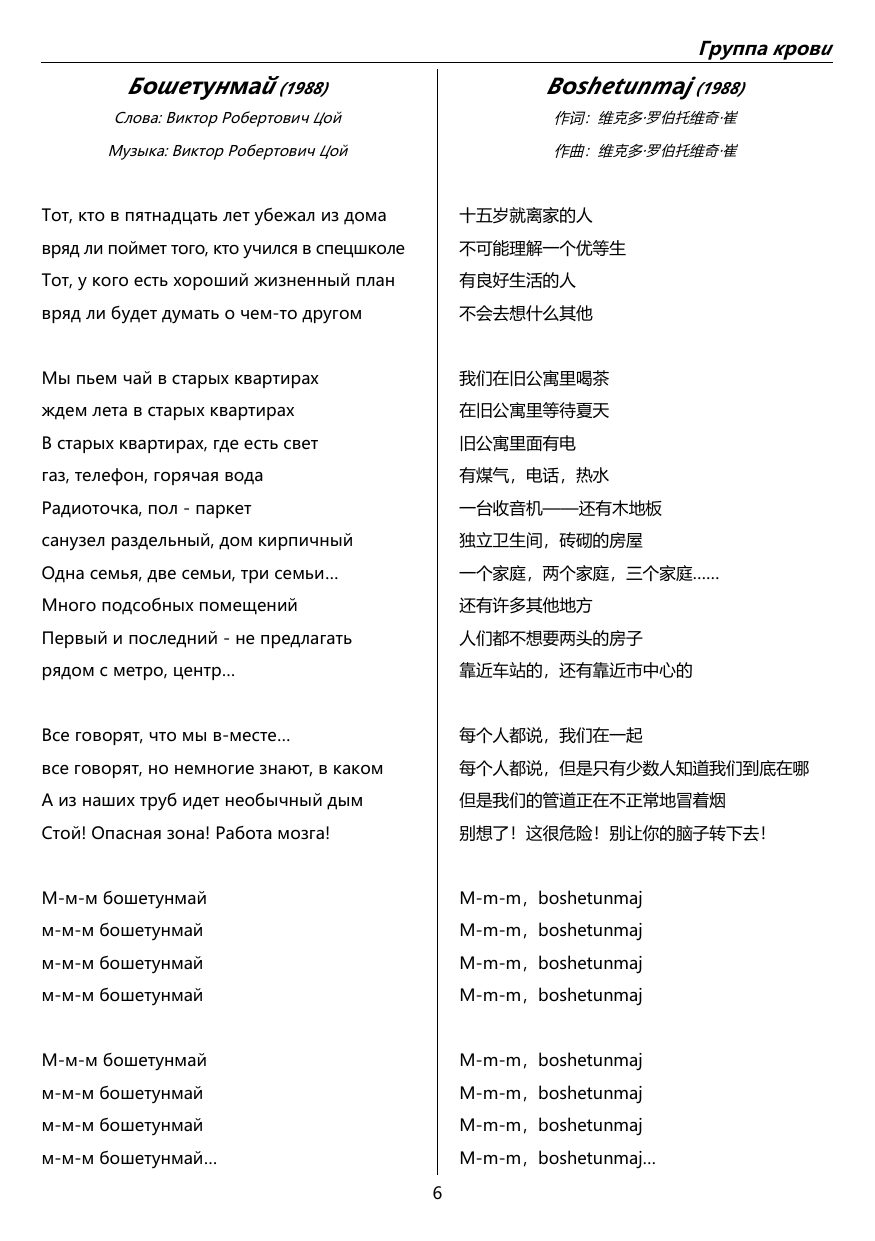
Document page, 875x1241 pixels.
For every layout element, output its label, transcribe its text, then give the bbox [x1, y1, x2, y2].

text м-м-м бошетунмай [41, 1077, 415, 1109]
text Слова: Виктор Робертович Цой [41, 102, 415, 134]
text м-м-м бошетунмай [41, 947, 415, 979]
text 旧公寓里面有电 [459, 427, 833, 459]
text 十五岁就离家的人 [459, 199, 833, 232]
text В старых квартирах, где есть свет [41, 427, 415, 459]
text Много подсобных помещений [41, 589, 415, 622]
text м-м-м бошетунмай… [41, 1142, 415, 1174]
text M-m-m，boshetunmaj [459, 914, 833, 947]
text вряд ли будет думать о чем-то другом [41, 297, 415, 329]
text рядом с метро, центр… [41, 654, 415, 687]
text Мы пьем чай в старых квартирах [41, 362, 415, 394]
text 有良好生活的人 [459, 264, 833, 297]
text Бошетунмай (1988) [41, 69, 415, 102]
text 每个人都说，我们在一起 [459, 719, 833, 752]
text все говорят, но немногие знают, в каком [41, 752, 415, 784]
text M-m-m，boshetunmaj [459, 979, 833, 1012]
text 在旧公寓里等待夏天 [459, 394, 833, 427]
text санузел раздельный, дом кирпичный [41, 524, 415, 557]
text Boshetunmaj (1988) [459, 69, 833, 102]
text 不会去想什么其他 [459, 297, 833, 329]
text вряд ли поймет того, кто учился в спецшколе [41, 232, 415, 264]
text M-m-m，boshetunmaj [459, 1109, 833, 1142]
text А из наших труб идет необычный дым [41, 784, 415, 817]
text Музыка: Виктор Робертович Цой [41, 134, 415, 167]
text м-м-м бошетунмай [41, 979, 415, 1012]
text М-м-м бошетунмай [41, 882, 415, 914]
text M-m-m，boshetunmaj [459, 1077, 833, 1109]
text Одна семья, две семьи, три семьи… [41, 557, 415, 589]
text 独立卫生间，砖砌的房屋 [459, 524, 833, 557]
text 靠近车站的，还有靠近市中心的 [459, 654, 833, 687]
text 一台收音机——还有木地板 [459, 492, 833, 524]
text M-m-m，boshetunmaj… [459, 1142, 833, 1174]
text 不可能理解一个优等生 [459, 232, 833, 264]
text Первый и последний - не предлагать [41, 622, 415, 654]
text M-m-m，boshetunmaj [459, 1044, 833, 1077]
text 我们在旧公寓里喝茶 [459, 362, 833, 394]
text 人们都不想要两头的房子 [459, 622, 833, 654]
text 有煤气，电话，热水 [459, 459, 833, 492]
text м-м-м бошетунмай [41, 914, 415, 947]
text ждем лета в старых квартирах [41, 394, 415, 427]
text 别想了！这很危险！别让你的脑子转下去！ [459, 817, 833, 849]
text M-m-m，boshetunmaj [459, 947, 833, 979]
text 一个家庭，两个家庭，三个家庭…… [459, 557, 833, 589]
text 但是我们的管道正在不正常地冒着烟 [459, 784, 833, 817]
text 还有许多其他地方 [459, 589, 833, 622]
text 作词：维克多·罗伯托维奇·崔 [459, 102, 833, 134]
text Все говорят, что мы в-месте… [41, 719, 415, 752]
text M-m-m，boshetunmaj [459, 882, 833, 914]
text Тот, у кого есть хороший жизненный план [41, 264, 415, 297]
text М-м-м бошетунмай [41, 1044, 415, 1077]
text Тот, кто в пятнадцать лет убежал из дома [41, 199, 415, 232]
text Стой! Опасная зона! Работа мозга! [41, 817, 415, 849]
text м-м-м бошетунмай [41, 1109, 415, 1142]
text 每个人都说，但是只有少数人知道我们到底在哪 [459, 752, 833, 784]
text 作曲：维克多·罗伯托维奇·崔 [459, 134, 833, 167]
text газ, телефон, горячая вода [41, 459, 415, 492]
text Радиоточка, пол - паркет [41, 492, 415, 524]
